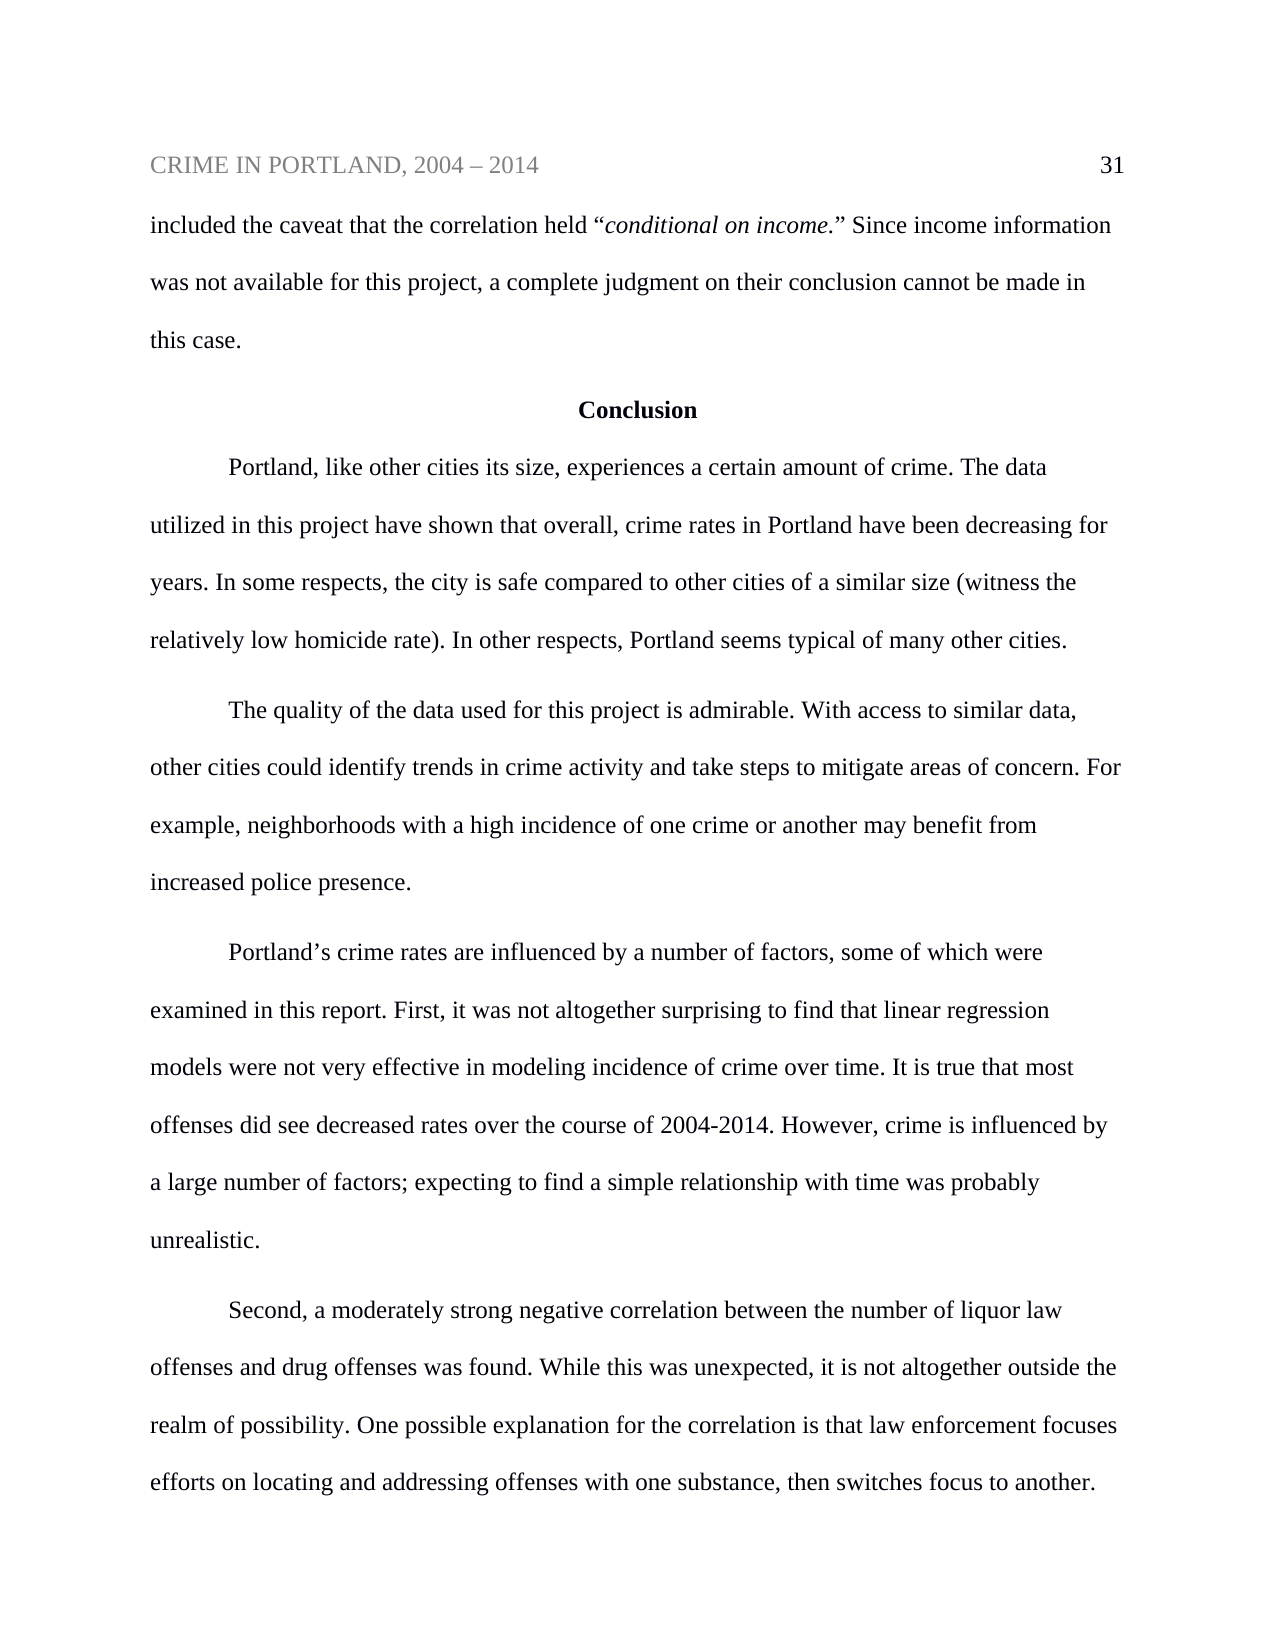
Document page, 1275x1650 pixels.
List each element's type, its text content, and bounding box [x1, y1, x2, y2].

text Portland’s crime rates are influenced by a number of factors, some of which were examined in this report. First, it was not altogether surprising to find that linear regression models were not very effective in modeling incidence of crime over time. It is true that most offenses did see decreased rates over the course of 2004-2014. However, crime is influenced by a large number of factors; expecting to find a simple relationship with time was probably unrealistic. [150, 937, 1125, 1254]
subtitle Conclusion [150, 395, 1125, 424]
text Portland, like other cities its size, experiences a certain amount of crime. The data utilized in this project have shown that overall, crime rates in Portland have been decreasing for years. In some respects, the city is safe compared to other cities of a similar size (witness the relatively low homicide rate). In other respects, Portland seems typical of many other cities. [150, 452, 1125, 654]
text Second, a moderately strong negative correlation between the number of liquor law offenses and drug offenses was found. While this was unexpected, it is not altogether outside the realm of possibility. One possible explanation for the correlation is that law enforcement focuses efforts on locating and addressing offenses with one substance, then switches focus to another. [150, 1295, 1125, 1496]
text The quality of the data used for this project is admirable. With access to similar data, other cities could identify trends in crime activity and take steps to mitigate areas of concern. For example, neighborhoods with a high incidence of one crime or another may benefit from increased police presence. [150, 695, 1125, 896]
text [150, 210, 1125, 354]
